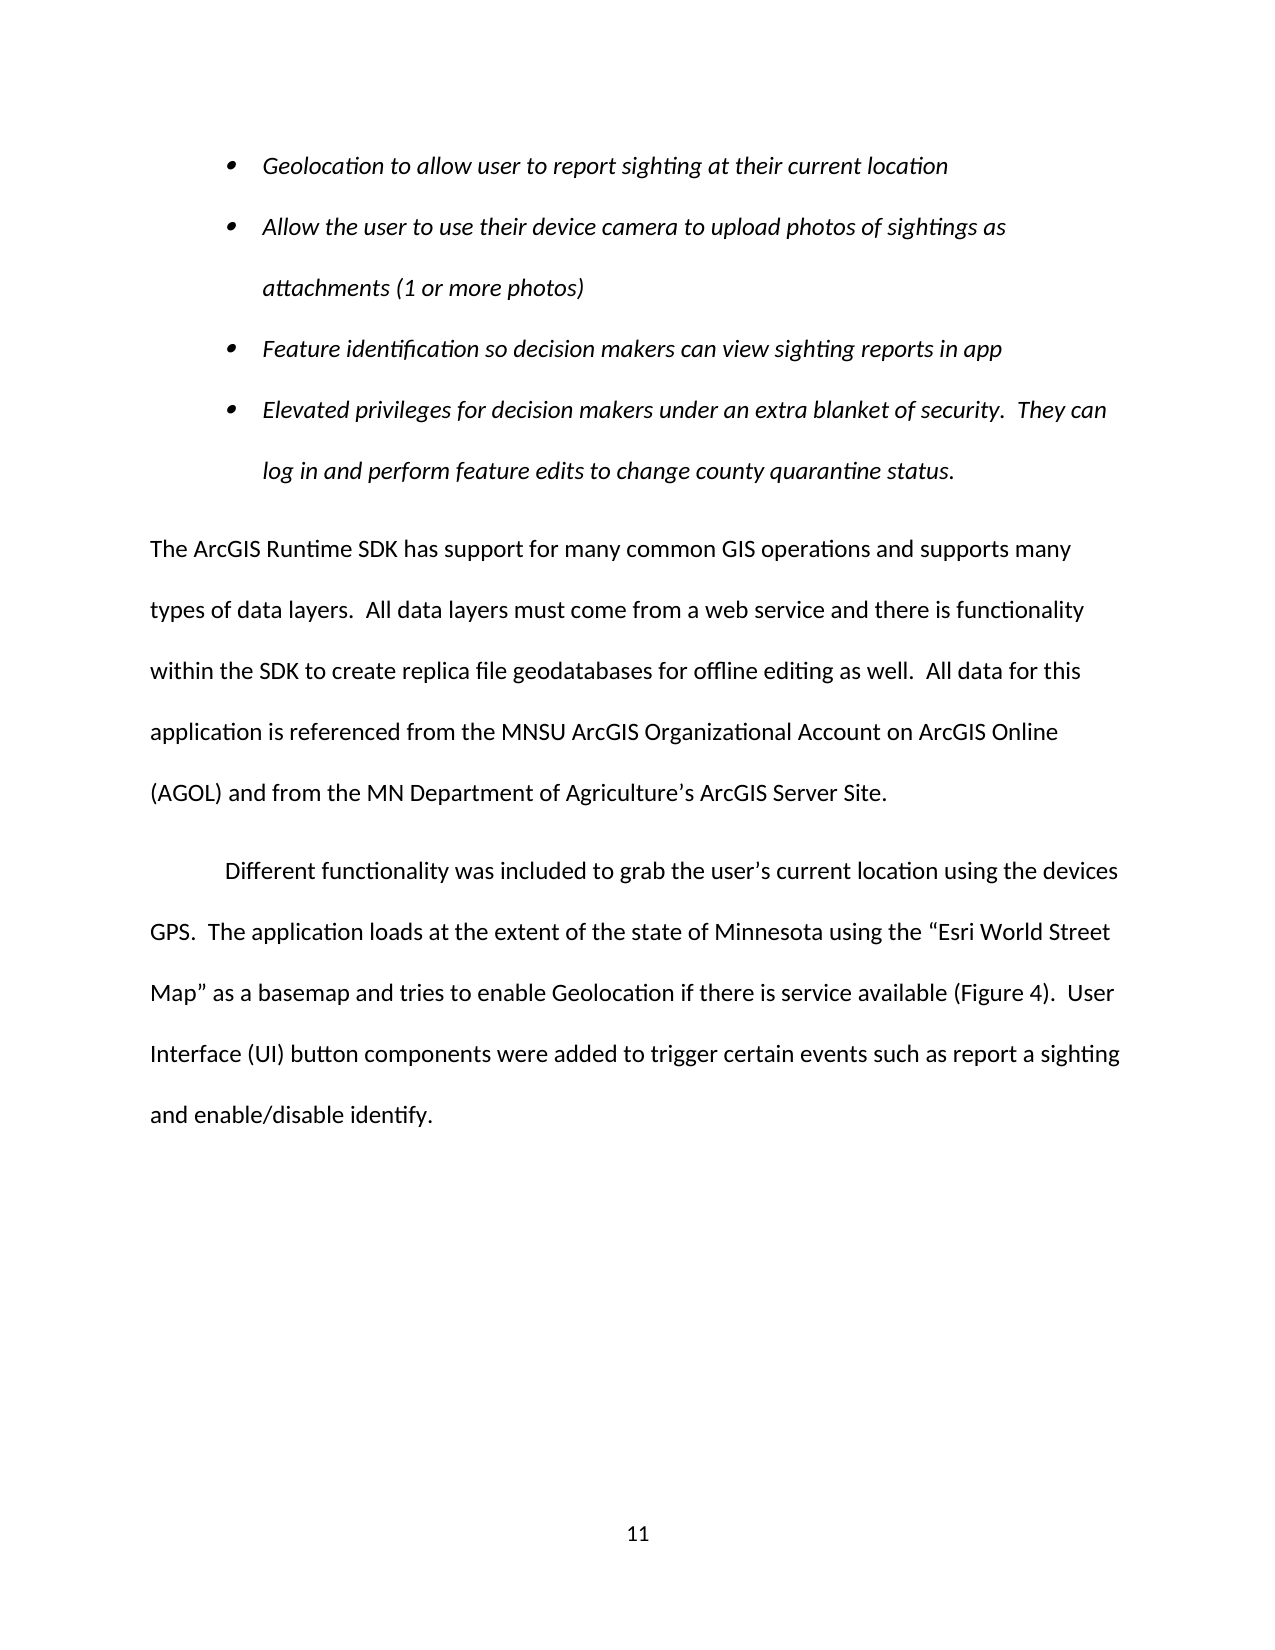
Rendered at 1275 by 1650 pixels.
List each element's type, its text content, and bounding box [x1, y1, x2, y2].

list Elevated privileges for decision makers under an extra blanket of security. They can log in and perform feature edits to change county quarantine status. [225, 394, 1125, 486]
text The ArcGIS Runtime SDK has support for many common GIS operations and supports many types of data layers. All data layers must come from a web service and there is functionality within the SDK to create replica file geodatabases for offline editing as well. All data for this application is referenced from the MNSU ArcGIS Organizational Account on ArcGIS Online (AGOL) and from the MN Department of Agriculture’s ArcGIS Server Site. [150, 533, 1125, 808]
list Geolocation to allow user to report sighting at their current location [225, 150, 1125, 181]
text Different functionality was included to grab the user’s current location using the devices GPS. The application loads at the extent of the state of Minnesota using the “Esri World Street Map” as a basemap and tries to enable Geolocation if there is service available (Figure 4). User Interface (UI) button components were added to trigger certain events such as report a sighting and enable/disable identify. [150, 855, 1125, 1129]
list Allow the user to use their device camera to upload photos of sightings as attachments (1 or more photos) [225, 211, 1125, 303]
list Feature identification so decision makers can view sighting reports in app [225, 333, 1125, 364]
